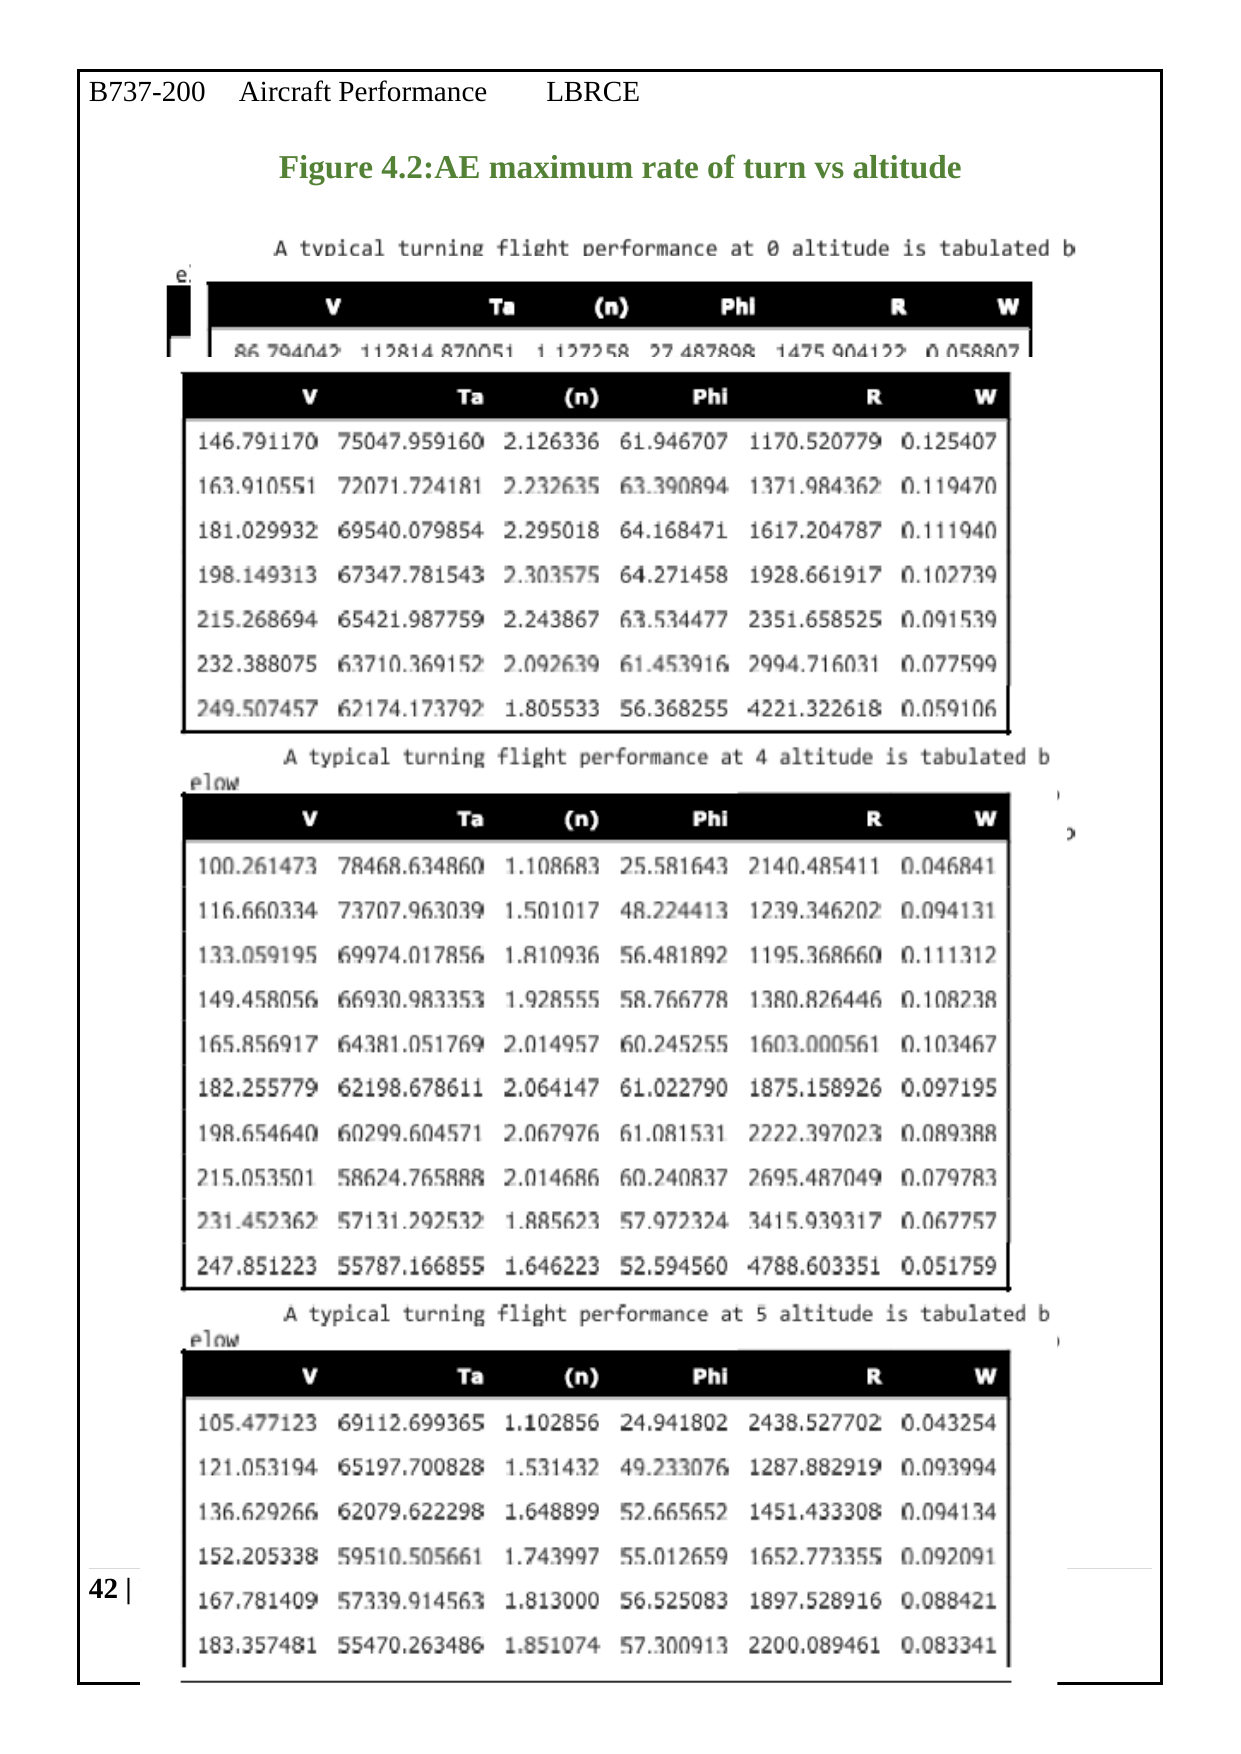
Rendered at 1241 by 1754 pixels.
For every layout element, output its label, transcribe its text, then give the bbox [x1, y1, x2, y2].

picture [140, 236, 1088, 1719]
